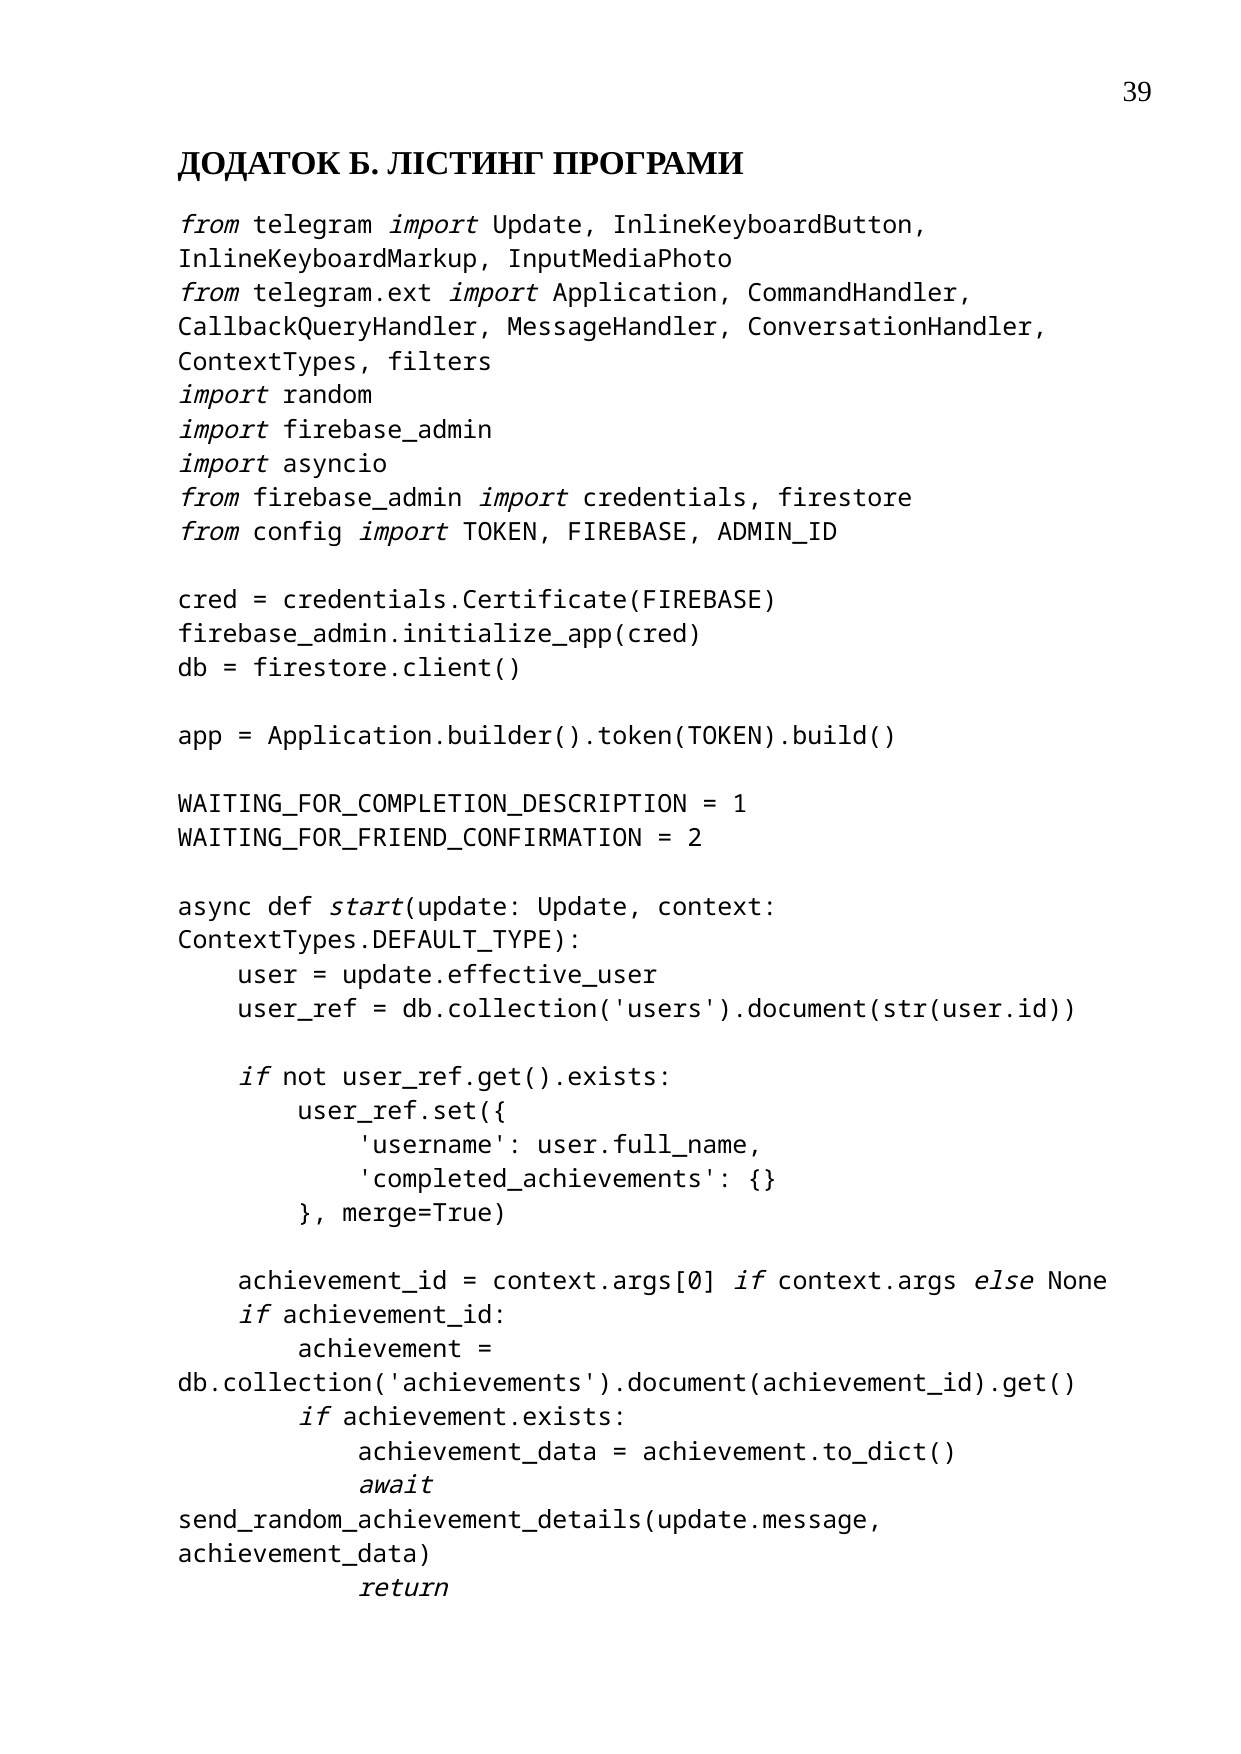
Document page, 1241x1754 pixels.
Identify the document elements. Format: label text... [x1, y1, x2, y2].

text if not user_ref.get().exists: [177, 1058, 1152, 1092]
text achievement = db.collection('achievements').document(achievement_id).get() [177, 1331, 1152, 1399]
text cred = credentials.Certificate(FIREBASE) [177, 582, 1152, 616]
text firebase_admin.initialize_app(cred) [177, 616, 1152, 650]
text db = firestore.client() [177, 650, 1152, 684]
text user_ref.set({ [177, 1092, 1152, 1127]
text WAITING_FOR_FRIEND_CONFIRMATION = 2 [177, 820, 1152, 854]
text from telegram.ext import Application, CommandHandler, CallbackQueryHandler, MessageHandler, ConversationHandler, ContextTypes, filters [177, 275, 1152, 377]
text import random [177, 377, 1152, 411]
text from config import TOKEN, FIREBASE, ADMIN_ID [177, 513, 1152, 547]
text 'completed_achievements': {} [177, 1161, 1152, 1195]
subtitle ДОДАТОК Б. ЛІСТИНГ ПРОГРАМИ [177, 143, 1152, 181]
text from firebase_admin import credentials, firestore [177, 479, 1152, 513]
text return [177, 1569, 1152, 1603]
text if achievement_id: [177, 1297, 1152, 1331]
text if achievement.exists: [177, 1399, 1152, 1433]
text from telegram import Update, InlineKeyboardButton, InlineKeyboardMarkup, InputMediaPhoto [177, 207, 1152, 275]
text app = Application.builder().token(TOKEN).build() [177, 718, 1152, 752]
text async def start(update: Update, context: ContextTypes.DEFAULT_TYPE): [177, 888, 1152, 956]
text achievement_data = achievement.to_dict() [177, 1433, 1152, 1467]
text }, merge=True) [177, 1195, 1152, 1229]
text await send_random_achievement_details(update.message, achievement_data) [177, 1467, 1152, 1569]
text user = update.effective_user [177, 956, 1152, 990]
text import asyncio [177, 445, 1152, 479]
text WAITING_FOR_COMPLETION_DESCRIPTION = 1 [177, 786, 1152, 820]
text achievement_id = context.args[0] if context.args else None [177, 1263, 1152, 1297]
text 'username': user.full_name, [177, 1127, 1152, 1161]
text import firebase_admin [177, 411, 1152, 445]
text user_ref = db.collection('users').document(str(user.id)) [177, 990, 1152, 1024]
